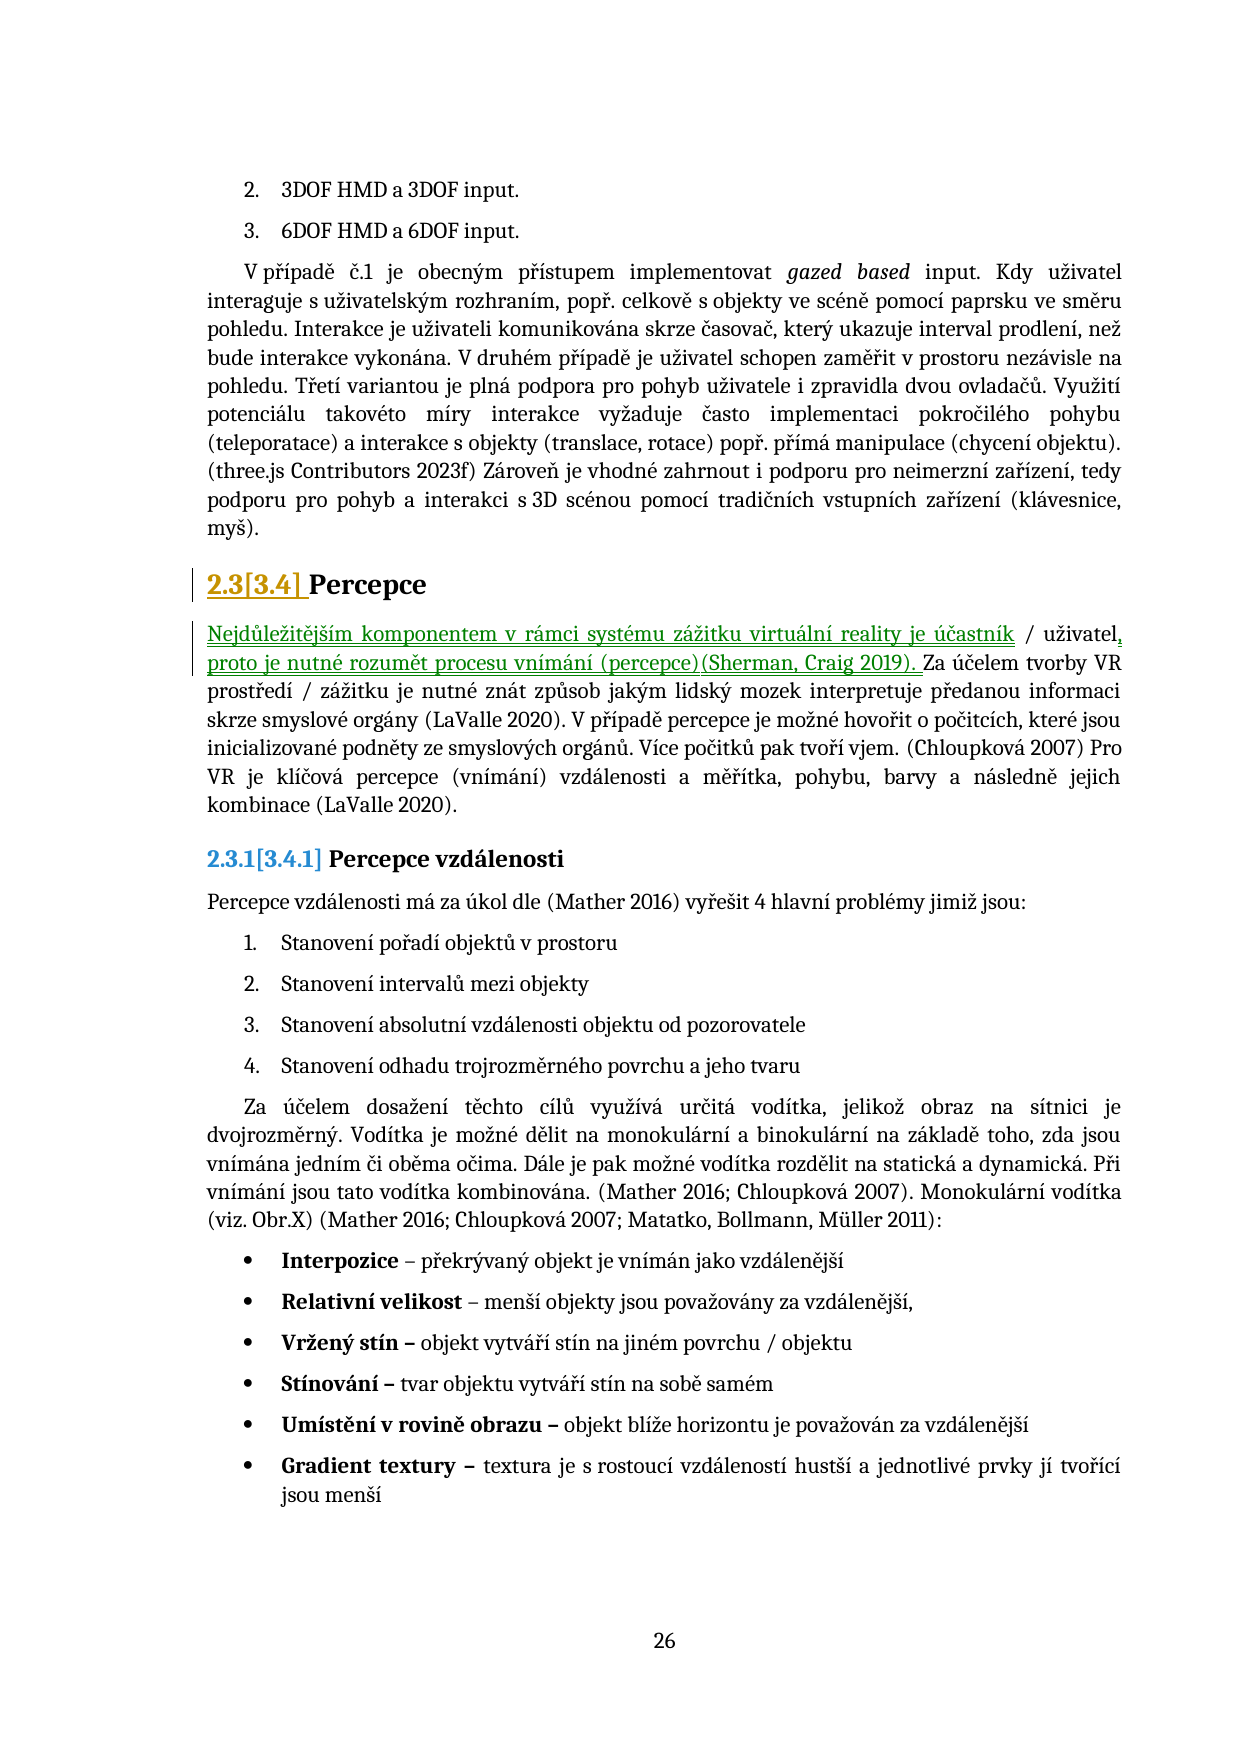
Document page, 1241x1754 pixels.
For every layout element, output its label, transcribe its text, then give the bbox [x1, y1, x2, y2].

list Stanovení intervalů mezi objekty [244, 971, 1122, 997]
list Interpozice – překrývaný objekt je vnímán jako vzdálenější [244, 1248, 1122, 1274]
text Za účelem dosažení těchto cílů využívá určitá vodítka, jelikož obraz na sítnici je dvojrozměrný. Vodítka je možné dělit na monokulární a binokulární na základě toho, zda jsou vnímána jedním či oběma očima. Dále je pak možné vodítka rozdělit na statická a dynamická. Při vnímání jsou tato vodítka kombinována. (Mather 2016; Chloupková 2007). Monokulární vodítka (viz. Obr.X) (Mather 2016; Chloupková 2007; Matatko, Bollmann, Müller 2011): [207, 1093, 1122, 1234]
list Umístění v rovině obrazu – objekt blíže horizontu je považován za vzdálenější [244, 1412, 1122, 1438]
list Vržený stín – objekt vytváří stín na jiném povrchu / objektu [244, 1330, 1122, 1356]
subtitle Percepce [207, 568, 1122, 602]
text V případě č.1 je obecným přístupem implementovat gazed based input. Kdy uživatel interaguje s uživatelským rozhraním, popř. celkově s objekty ve scéně pomocí paprsku ve směru pohledu. Interakce je uživateli komunikována skrze časovač, který ukazuje interval prodlení, než bude interakce vykonána. V druhém případě je uživatel schopen zaměřit v prostoru nezávisle na pohledu. Třetí variantou je plná podpora pro pohyb uživatele i zpravidla dvou ovladačů. Využití potenciálu takovéto míry interakce vyžaduje často implementaci pokročilého pohybu (teleporatace) a interakce s objekty (translace, rotace) popř. přímá manipulace (chycení objektu). (three.js Contributors 2023f) Zároveň je vhodné zahrnout i podporu pro neimerzní zařízení, tedy podporu pro pohyb a interakci s 3D scénou pomocí tradičních vstupních zařízení (klávesnice, myš). [207, 259, 1122, 541]
list Relativní velikost – menší objekty jsou považovány za vzdálenější, [244, 1289, 1122, 1316]
subtitle Percepce vzdálenosti [207, 845, 1122, 874]
list Stanovení odhadu trojrozměrného povrchu a jeho tvaru [244, 1053, 1122, 1079]
list 3DOF HMD a 3DOF input. [244, 177, 1122, 203]
text Percepce vzdálenosti má za úkol dle (Mather 2016) vyřešit 4 hlavní problémy jimiž jsou: [207, 889, 1122, 915]
list Stínování – tvar objektu vytváří stín na sobě samém [244, 1371, 1122, 1397]
list Gradient textury – textura je s rostoucí vzdáleností hustší a jednotlivé prvky jí tvořící jsou menší [244, 1453, 1122, 1508]
list Stanovení absolutní vzdálenosti objektu od pozorovatele [244, 1012, 1122, 1038]
list 6DOF HMD a 6DOF input. [244, 218, 1122, 244]
text / uživatelZa účelem tvorby VR prostředí / zážitku je nutné znát způsob jakým lidský mozek interpretuje předanou informaci skrze smyslové orgány (LaValle 2020). V případě percepce je možné hovořit o počitcích, které jsou inicializované podněty ze smyslových orgánů. Více počitků pak tvoří vjem. (Chloupková 2007) Pro VR je klíčová percepce (vnímání) vzdálenosti a měřítka, pohybu, barvy a následně jejich kombinace (LaValle 2020). [207, 621, 1122, 818]
list Stanovení pořadí objektů v prostoru [244, 930, 1122, 956]
